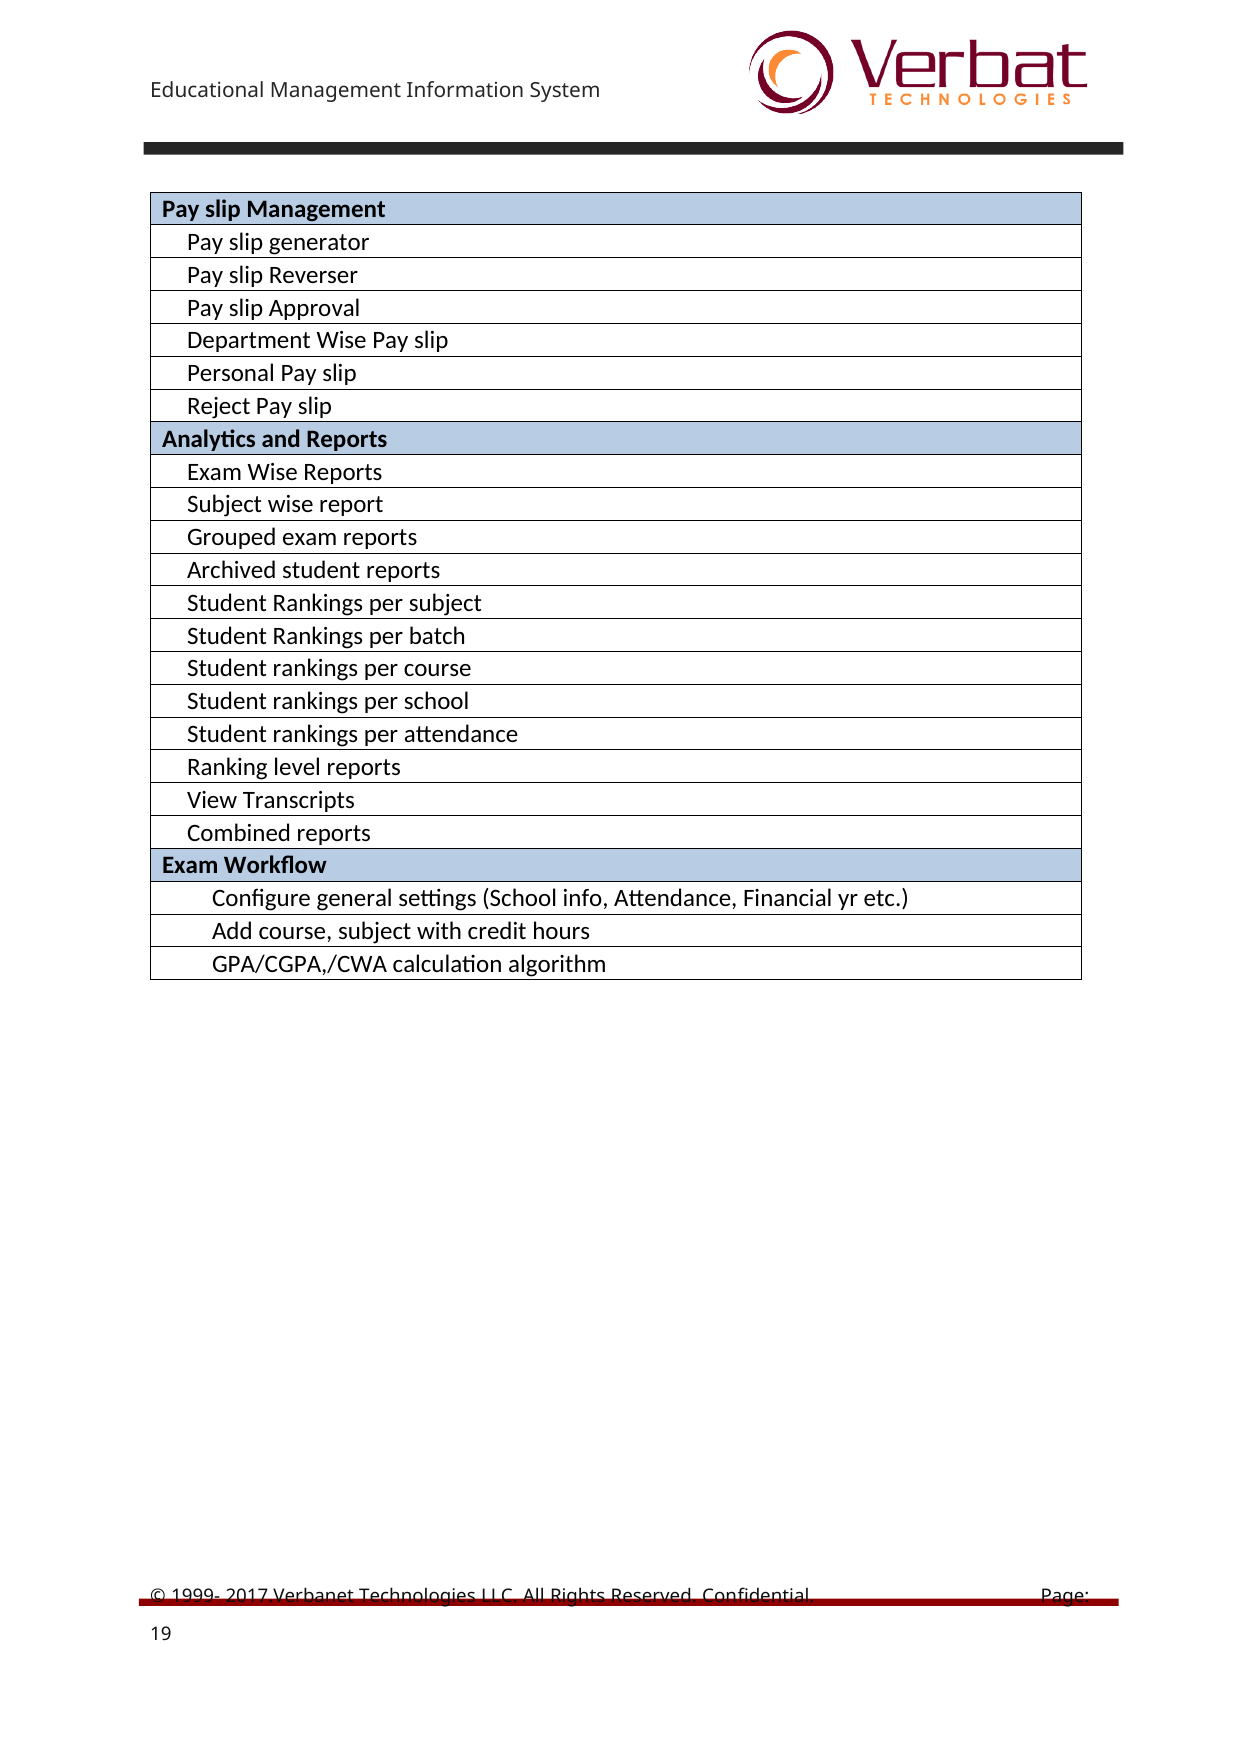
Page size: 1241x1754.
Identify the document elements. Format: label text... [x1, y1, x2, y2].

table_cell Combined reports [151, 816, 1081, 848]
table_cell Pay slip Approval [151, 291, 1081, 323]
table_cell Reject Pay slip [151, 390, 1081, 421]
table_cell Analytics and Reports [151, 422, 1081, 454]
table_cell Exam Wise Reports [151, 455, 1081, 487]
table_cell Student rankings per school [151, 685, 1081, 717]
table_cell Pay slip generator [151, 225, 1081, 257]
table_cell Student Rankings per subject [151, 586, 1081, 618]
table_cell Student rankings per course [151, 652, 1081, 684]
table_cell GPA/CGPA,/CWA calculation algorithm [151, 947, 1081, 979]
table_cell Add course, subject with credit hours [151, 915, 1081, 946]
table_cell Department Wise Pay slip [151, 324, 1081, 356]
table_cell Student rankings per attendance [151, 718, 1081, 749]
picture [745, 26, 1089, 114]
table_cell Exam Workflow [151, 849, 1081, 881]
table_cell Grouped exam reports [151, 521, 1081, 552]
table_cell Personal Pay slip [151, 357, 1081, 388]
table_cell Pay slip Management [151, 193, 1081, 224]
table_cell Ranking level reports [151, 750, 1081, 782]
table_cell Configure general settings (School info, Attendance, Financial yr etc.) [151, 882, 1081, 913]
table_cell View Transcripts [151, 783, 1081, 815]
table_cell Student Rankings per batch [151, 619, 1081, 651]
table_cell Pay slip Reverser [151, 258, 1081, 290]
table_cell Subject wise report [151, 488, 1081, 520]
table_cell Archived student reports [151, 554, 1081, 585]
